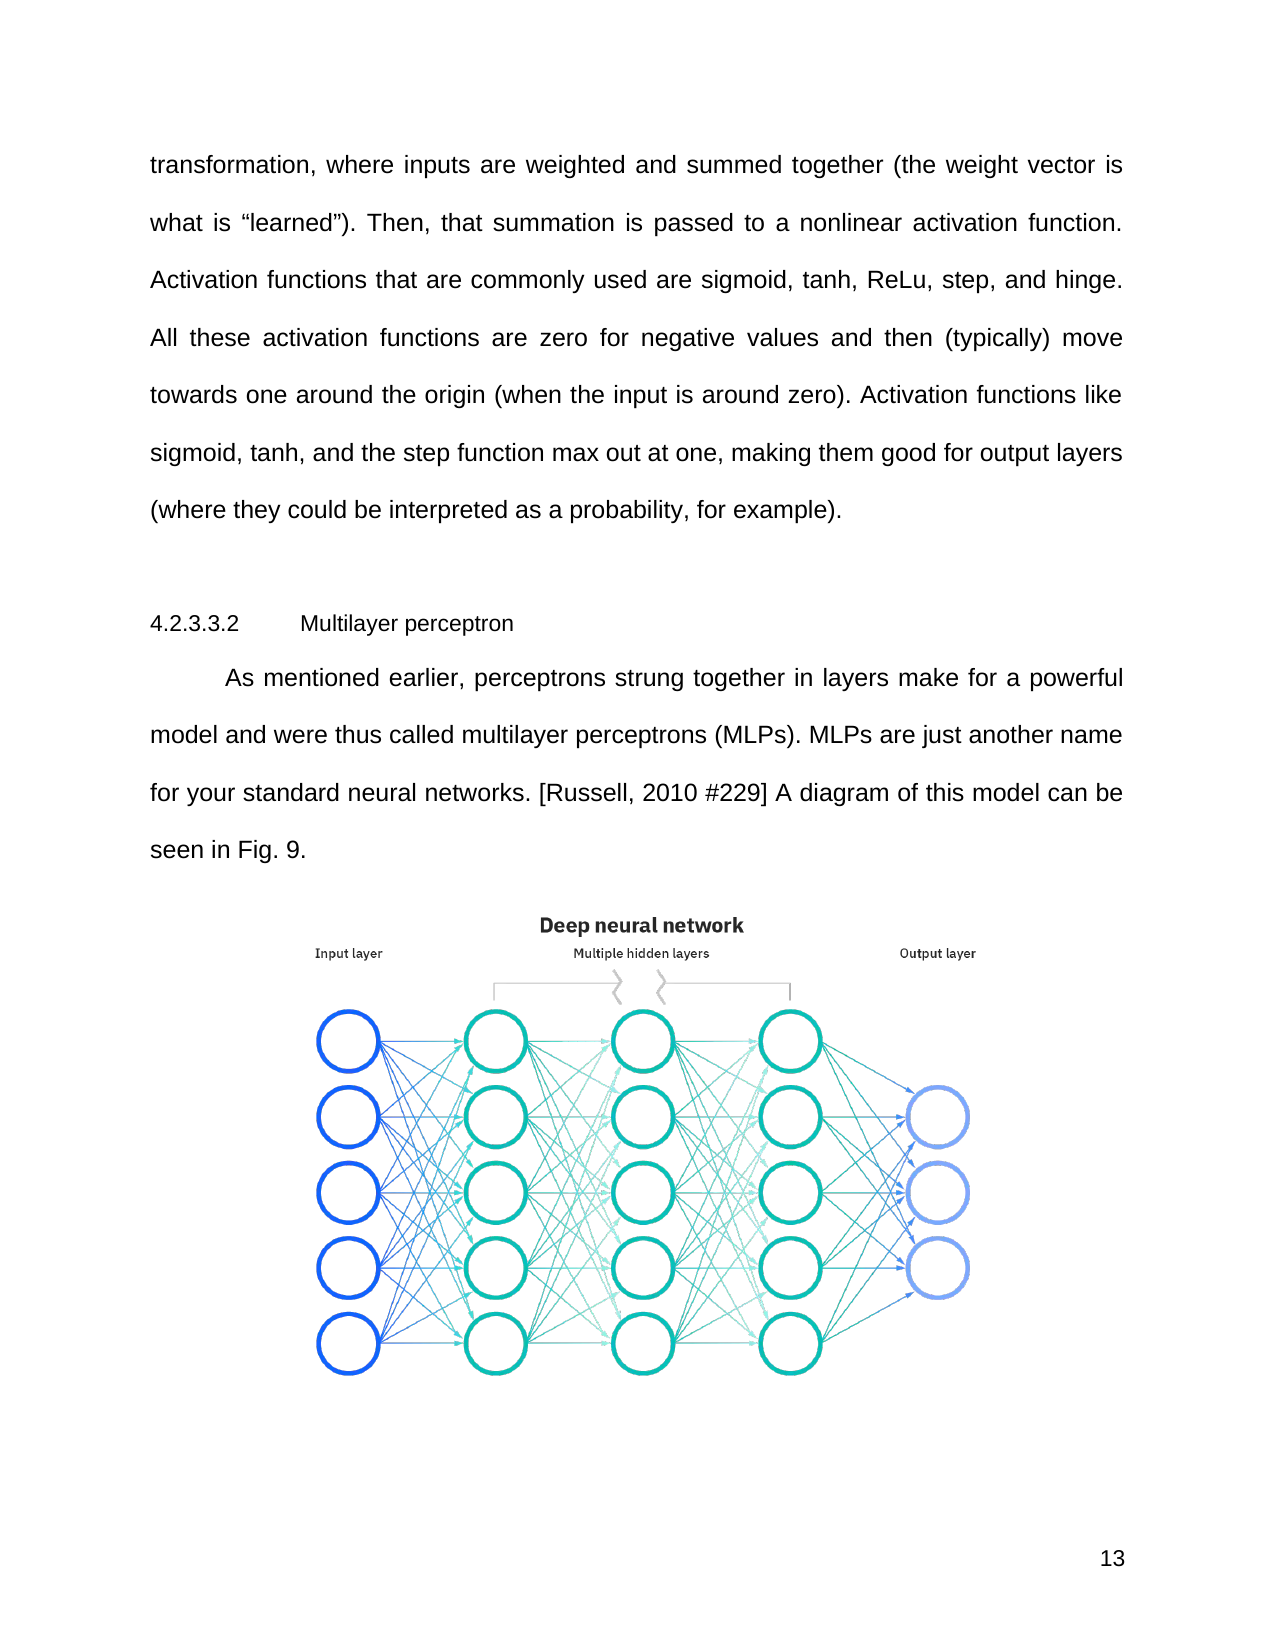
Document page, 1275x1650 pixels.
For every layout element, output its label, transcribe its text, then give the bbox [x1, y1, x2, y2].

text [150, 150, 1125, 524]
text As mentioned earlier, perceptrons strung together in layers make for a powerful model and were thus called multilayer perceptrons (MLPs). MLPs are just another name for your standard neural networks. [Russell, 2010 #229] A diagram of this model can be seen in Fig. 9. [150, 663, 1125, 864]
list Multilayer perceptron [150, 610, 1125, 636]
picture [277, 892, 999, 1404]
